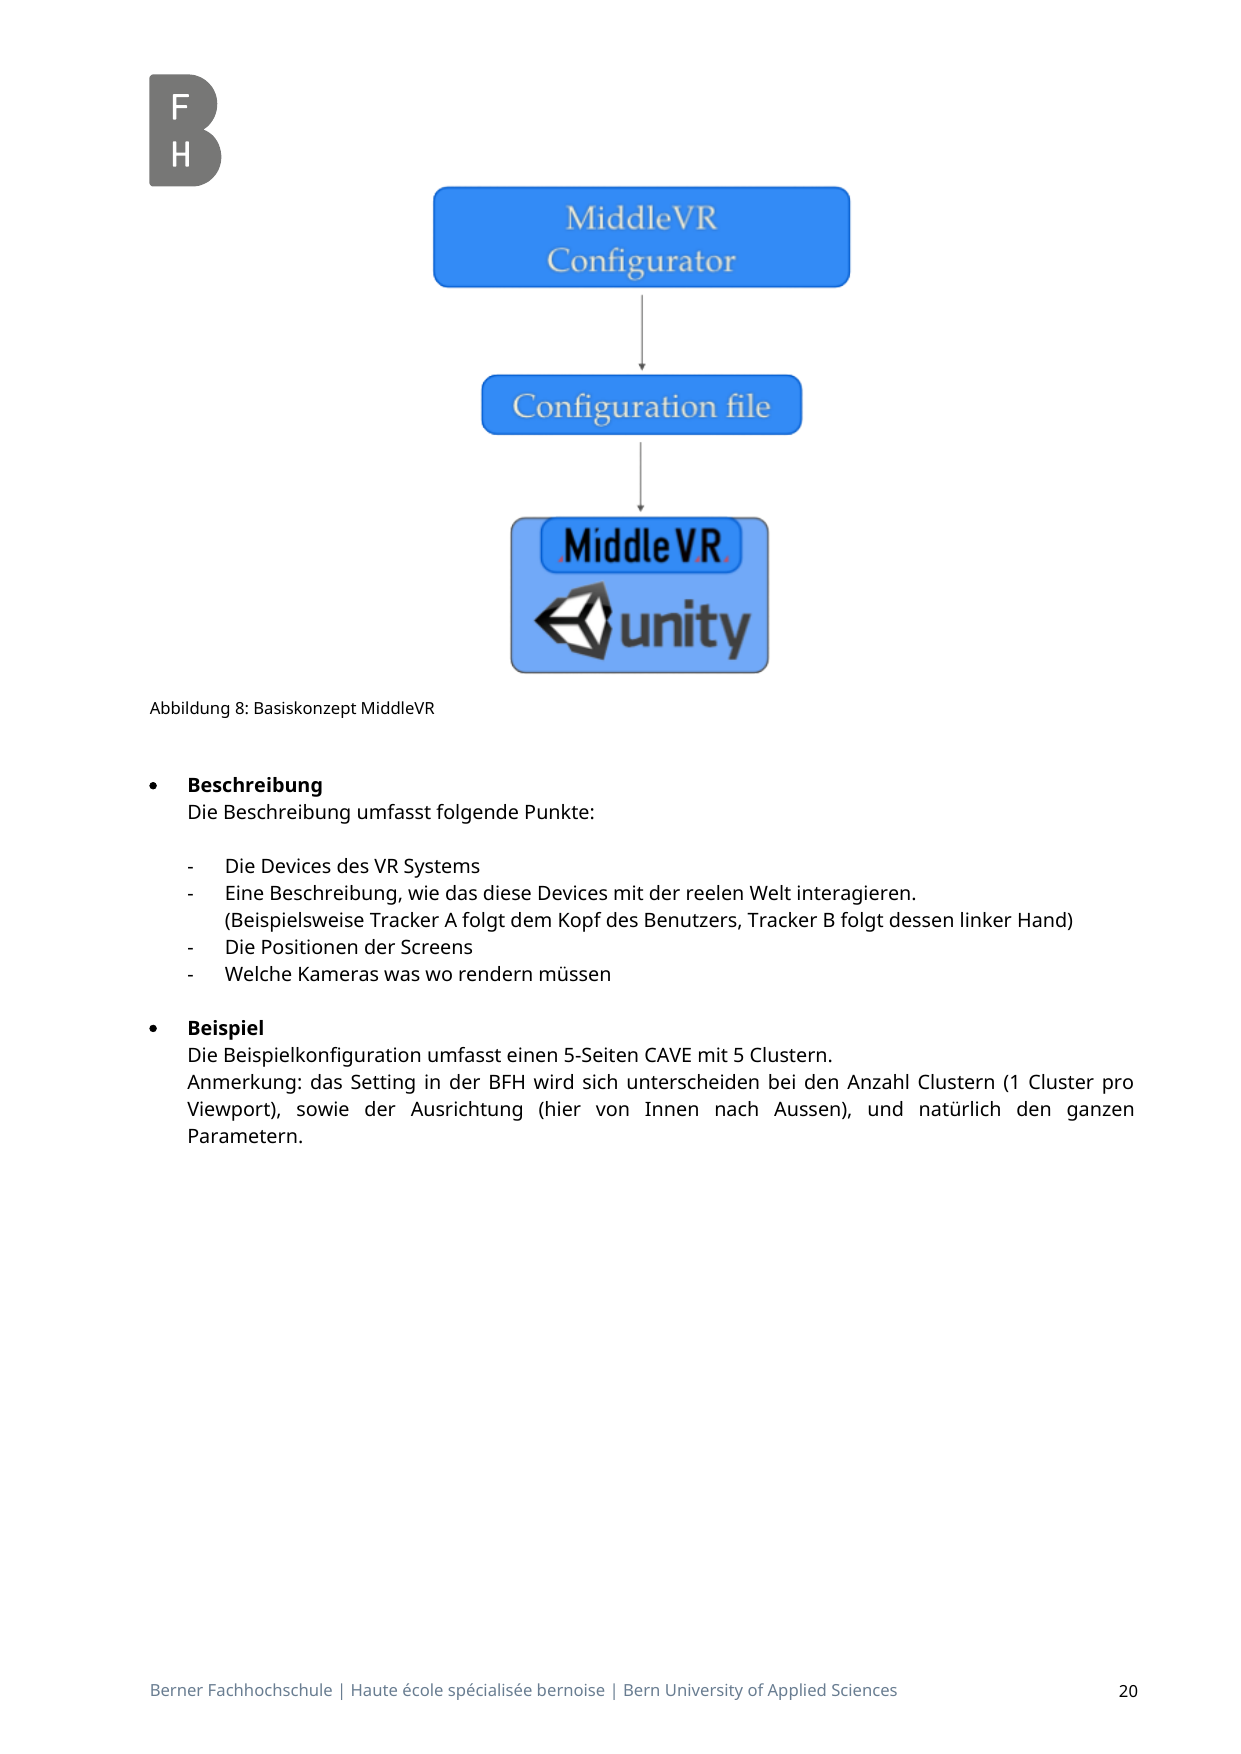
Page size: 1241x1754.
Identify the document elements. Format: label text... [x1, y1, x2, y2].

list Eine Beschreibung, wie das diese Devices mit der reelen Welt interagieren. [187, 879, 1136, 906]
list Welche Kameras was wo rendern müssen [187, 960, 1136, 987]
list Die Devices des VR Systems [187, 852, 1136, 879]
text Die Beschreibung umfasst folgende Punkte: [187, 798, 1136, 825]
text Anmerkung: das Setting in der BFH wird sich unterscheiden bei den Anzahl Clustern (1 Cluster pro Viewport), sowie der Ausrichtung (hier von Innen nach Aussen), und natürlich den ganzen Parametern. [187, 1068, 1136, 1149]
list Die Positionen der Screens [187, 933, 1136, 960]
list (Beispielsweise Tracker A folgt dem Kopf des Benutzers, Tracker B folgt dessen linker Hand) [224, 906, 1136, 933]
text Abbildung 8: Basiskonzept MiddleVR [149, 694, 1136, 719]
list Beschreibung [149, 771, 1136, 798]
picture [425, 183, 860, 682]
text Die Beispielkonfiguration umfasst einen 5-Seiten CAVE mit 5 Clustern. [187, 1041, 1136, 1068]
list Beispiel [149, 1014, 1136, 1041]
